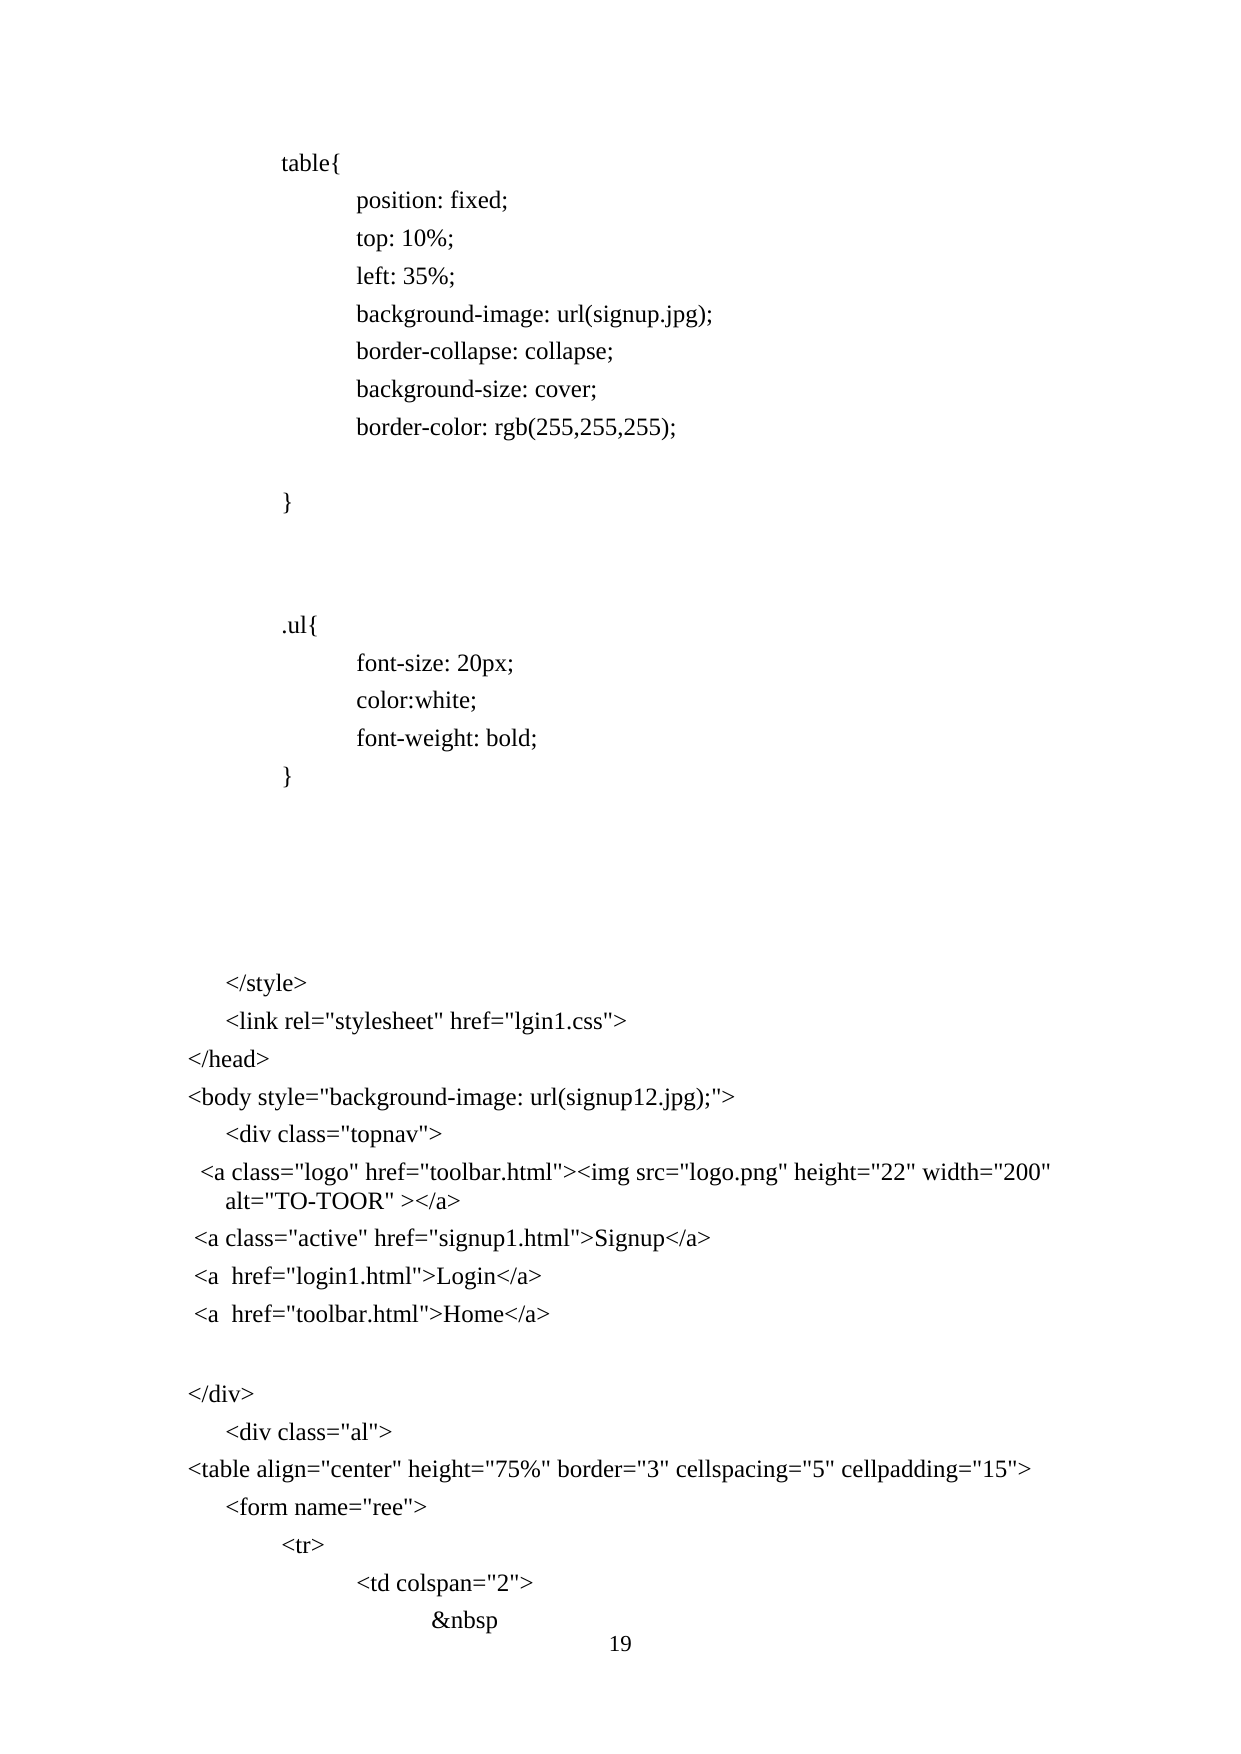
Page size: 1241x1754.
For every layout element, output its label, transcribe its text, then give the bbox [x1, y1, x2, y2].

subtitle <a class="logo" href="toolbar.html"><img src="logo.png" height="22" width="200" alt="TO-TOOR" ></a> [187, 1157, 1140, 1214]
subtitle font-size: 20px; [187, 648, 1140, 676]
subtitle </div> [187, 1379, 1140, 1408]
subtitle <body style="background-image: url(signup12.jpg);"> [187, 1082, 1140, 1110]
subtitle } [187, 761, 1140, 789]
subtitle position: fixed; [187, 186, 1140, 214]
subtitle background-image: url(signup.jpg); [187, 299, 1140, 327]
subtitle <div class="topnav"> [187, 1119, 1140, 1148]
subtitle <div class="al"> [187, 1417, 1140, 1446]
subtitle } [187, 487, 1140, 516]
subtitle top: 10%; [187, 223, 1140, 252]
subtitle <link rel="stylesheet" href="lgin1.css"> [187, 1006, 1140, 1035]
subtitle <tr> [187, 1530, 1140, 1559]
subtitle border-collapse: collapse; [187, 336, 1140, 365]
subtitle <table align="center" height="75%" border="3" cellspacing="5" cellpadding="15"> [187, 1454, 1140, 1483]
subtitle color:white; [187, 685, 1140, 714]
subtitle </style> [187, 968, 1140, 997]
subtitle &nbsp [187, 1605, 1140, 1634]
subtitle background-size: cover; [187, 374, 1140, 403]
subtitle <a class="active" href="signup1.html">Signup</a> [187, 1223, 1140, 1252]
subtitle .ul{ [187, 610, 1140, 639]
subtitle </head> [187, 1044, 1140, 1073]
subtitle <a href="toolbar.html">Home</a> [187, 1299, 1140, 1328]
subtitle table{ [187, 148, 1140, 177]
subtitle font-weight: bold; [187, 723, 1140, 752]
subtitle <td colspan="2"> [187, 1568, 1140, 1596]
subtitle <form name="ree"> [187, 1492, 1140, 1521]
subtitle <a href="login1.html">Login</a> [187, 1261, 1140, 1290]
subtitle border-color: rgb(255,255,255); [187, 412, 1140, 441]
subtitle left: 35%; [187, 261, 1140, 290]
